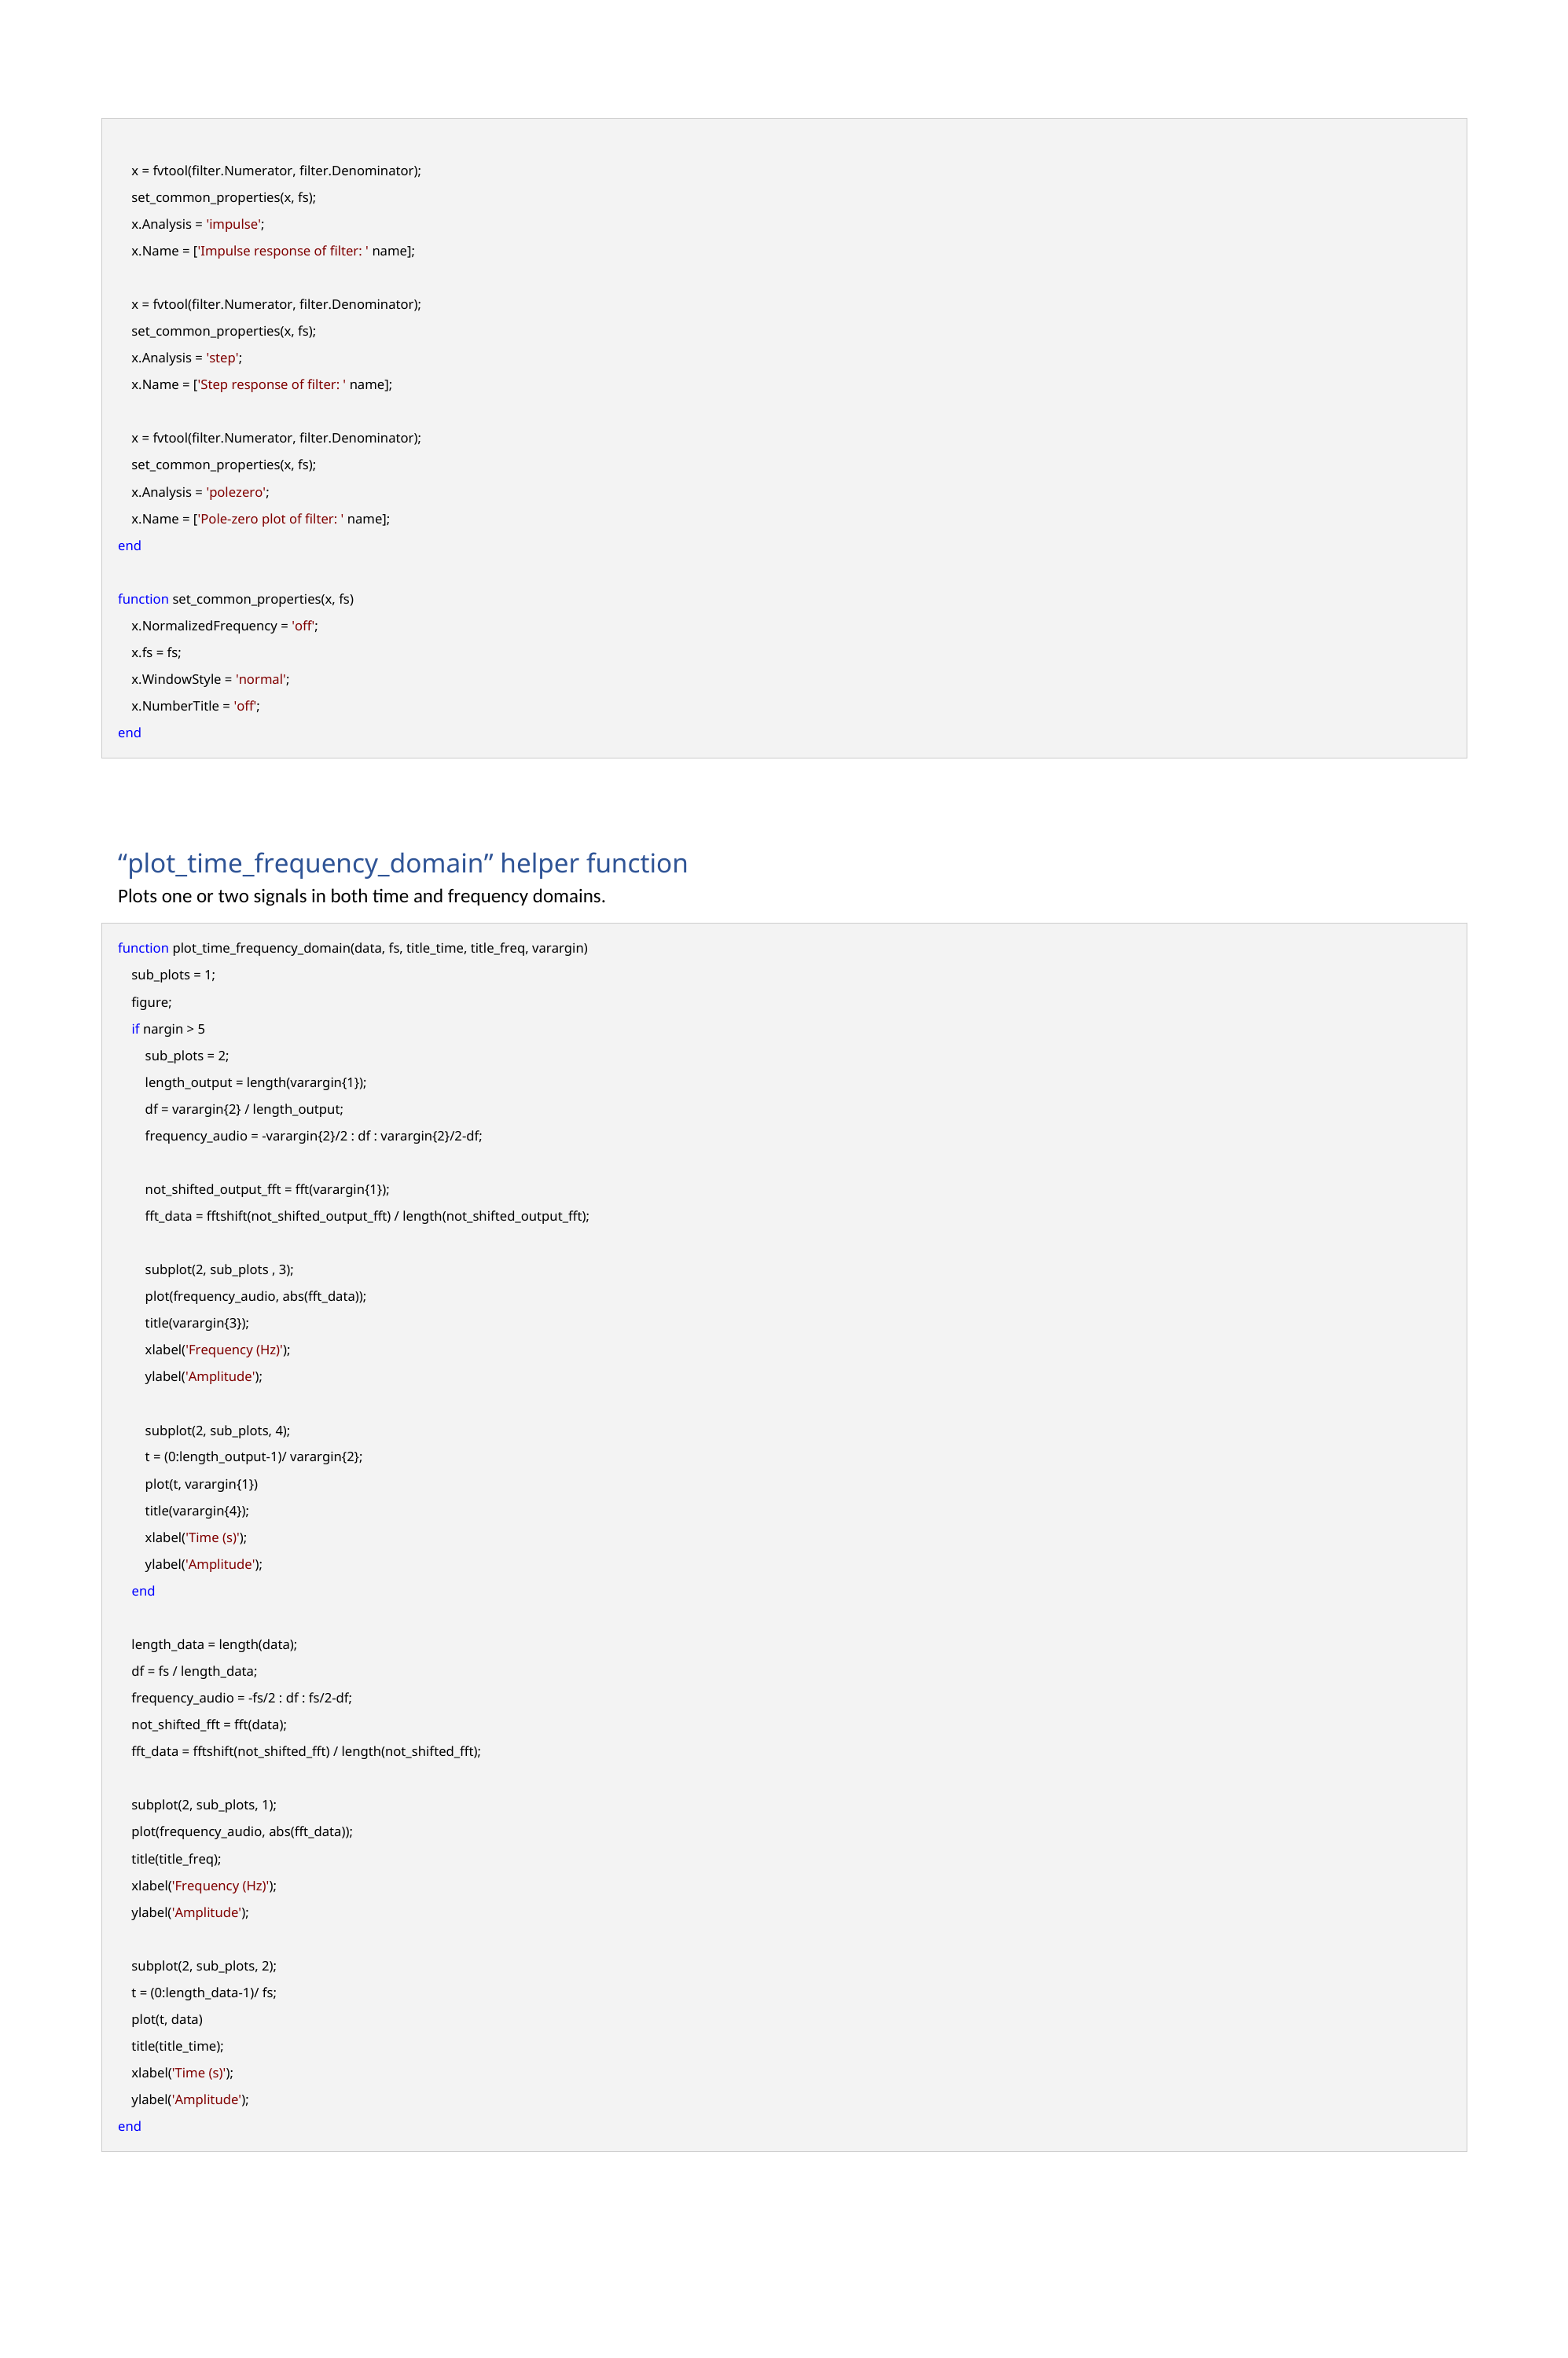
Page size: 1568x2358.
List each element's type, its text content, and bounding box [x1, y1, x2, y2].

text Plots one or two signals in both time and frequency domains. [118, 883, 1450, 907]
subtitle “plot_time_frequency_domain” helper function [118, 845, 1450, 881]
text function plot_time_frequency_domain(data, fs, title_time, title_freq, varargin) sub_plots = 1; figure; if nargin > 5 sub_plots = 2; length_output = length(varargin{1}); df = varargin{2} / length_output; frequency_audio = -varargin{2}/2 : df : varargin{2}/2-df; not_shifted_output_fft = fft(varargin{1}); fft_data = fftshift(not_shifted_output_fft) / length(not_shifted_output_fft); subplot(2, sub_plots , 3); plot(frequency_audio, abs(fft_data)); title(varargin{3}); xlabel('Frequency (Hz)'); ylabel('Amplitude'); subplot(2, sub_plots, 4); t = (0:length_output-1)/ varargin{2}; plot(t, varargin{1}) title(varargin{4}); xlabel('Time (s)'); ylabel('Amplitude'); end length_data = length(data); df = fs / length_data; frequency_audio = -fs/2 : df : fs/2-df; not_shifted_fft = fft(data); fft_data = fftshift(not_shifted_fft) / length(not_shifted_fft); subplot(2, sub_plots, 1); plot(frequency_audio, abs(fft_data)); title(title_freq); xlabel('Frequency (Hz)'); ylabel('Amplitude'); subplot(2, sub_plots, 2); t = (0:length_data-1)/ fs; plot(t, data) title(title_time); xlabel('Time (s)'); ylabel('Amplitude'); end [102, 924, 1467, 2151]
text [102, 119, 1467, 758]
